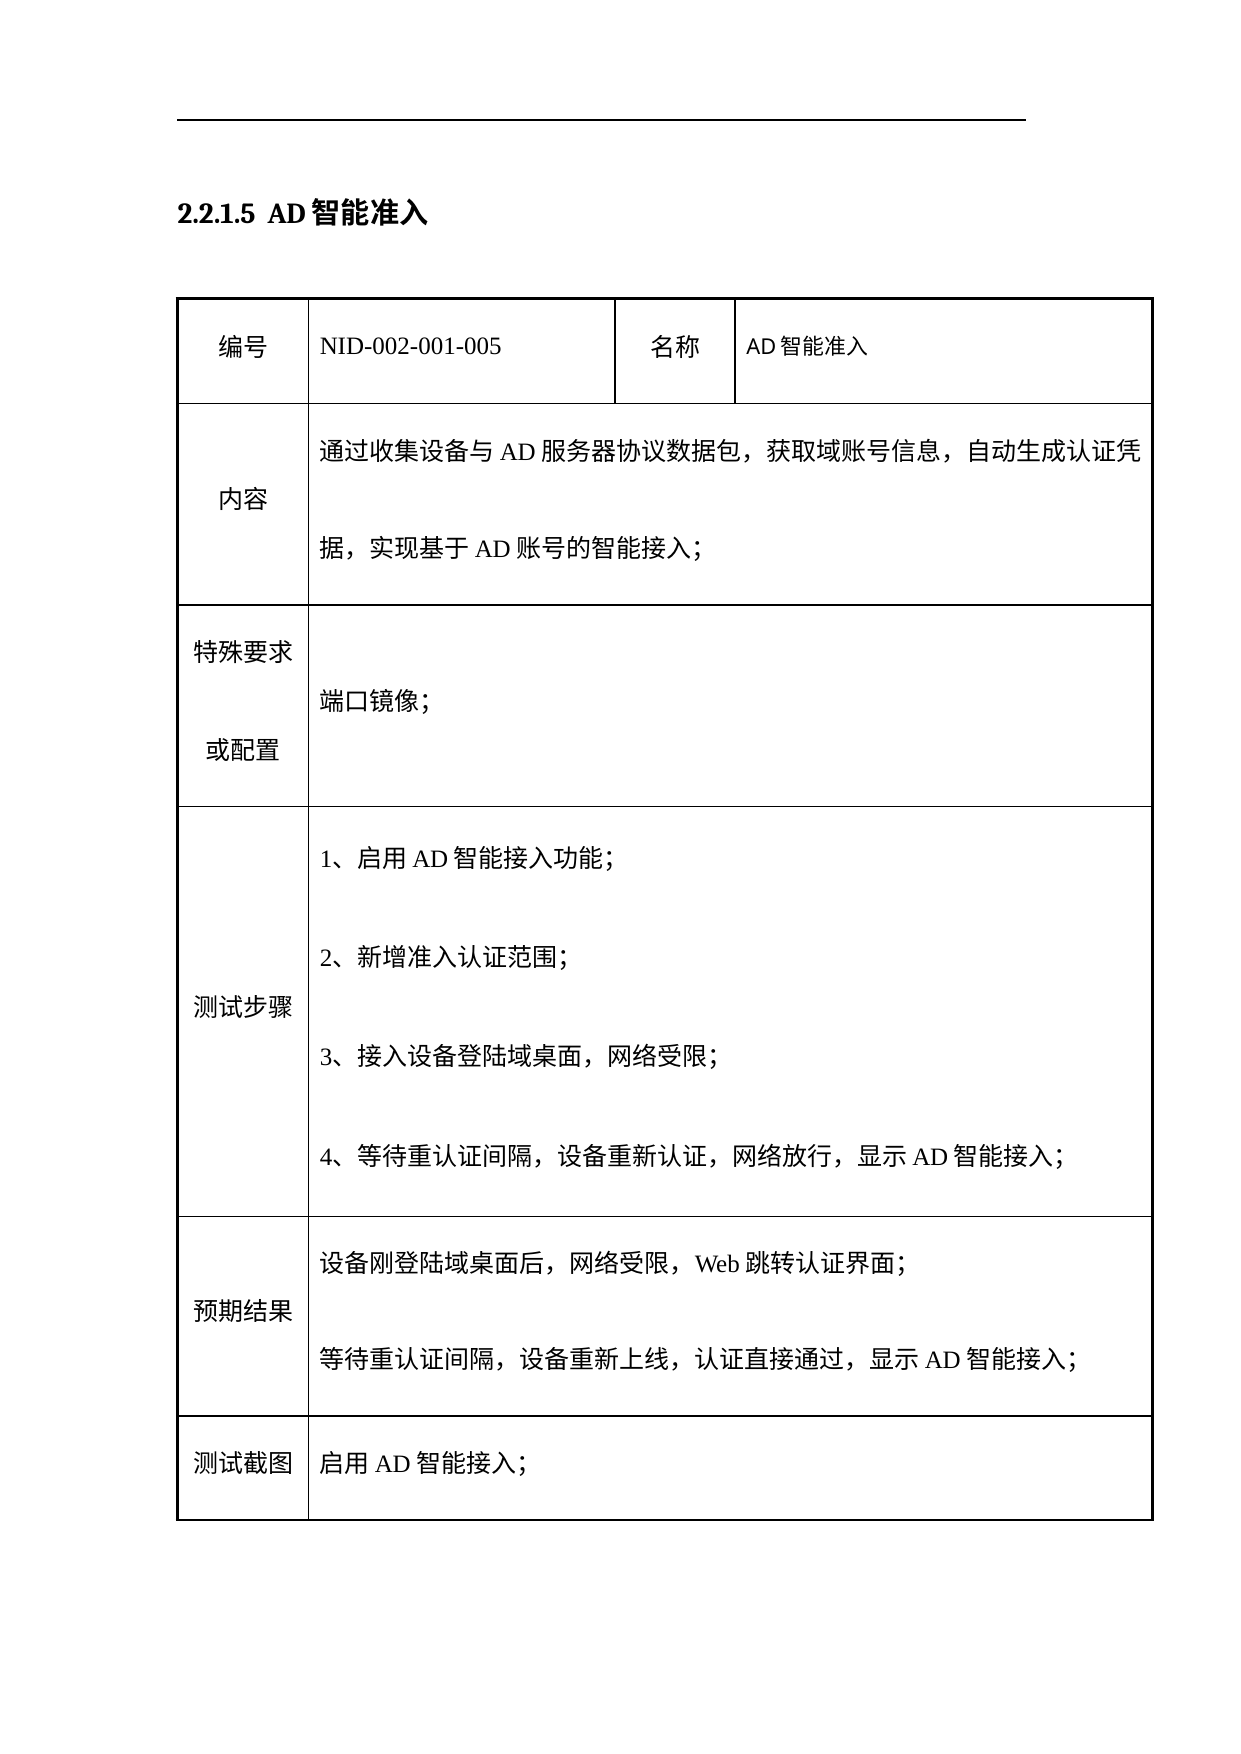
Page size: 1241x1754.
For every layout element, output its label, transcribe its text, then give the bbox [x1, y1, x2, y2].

table_cell 1、启用AD智能接入功能； 2、新增准入认证范围； 3、接入设备登陆域桌面，网络受限； 4、等待重认证间隔，设备重新认证，网络放行，显示AD智能接入； [309, 807, 1151, 1216]
table_cell 测试截图 [179, 1417, 308, 1519]
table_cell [309, 1417, 1151, 1519]
table_cell 特殊要求或配置 [179, 606, 308, 806]
table_cell 设备刚登陆域桌面后，网络受限，Web跳转认证界面； 等待重认证间隔，设备重新上线，认证直接通过，显示AD智能接入； [309, 1217, 1151, 1415]
table_header 名称 [616, 300, 734, 403]
table_header 编号 [179, 300, 308, 403]
table_header AD智能准入 [736, 300, 1151, 403]
table_header NID-002-001-005 [309, 300, 614, 403]
table_cell 通过收集设备与AD服务器协议数据包，获取域账号信息，自动生成认证凭据，实现基于AD账号的智能接入； [309, 404, 1151, 604]
table_cell 端口镜像； [309, 606, 1151, 806]
table_cell 测试步骤 [179, 807, 308, 1216]
table_cell 预期结果 [179, 1217, 308, 1415]
table_cell 内容 [179, 404, 308, 604]
subtitle AD智能准入 [177, 178, 1063, 243]
